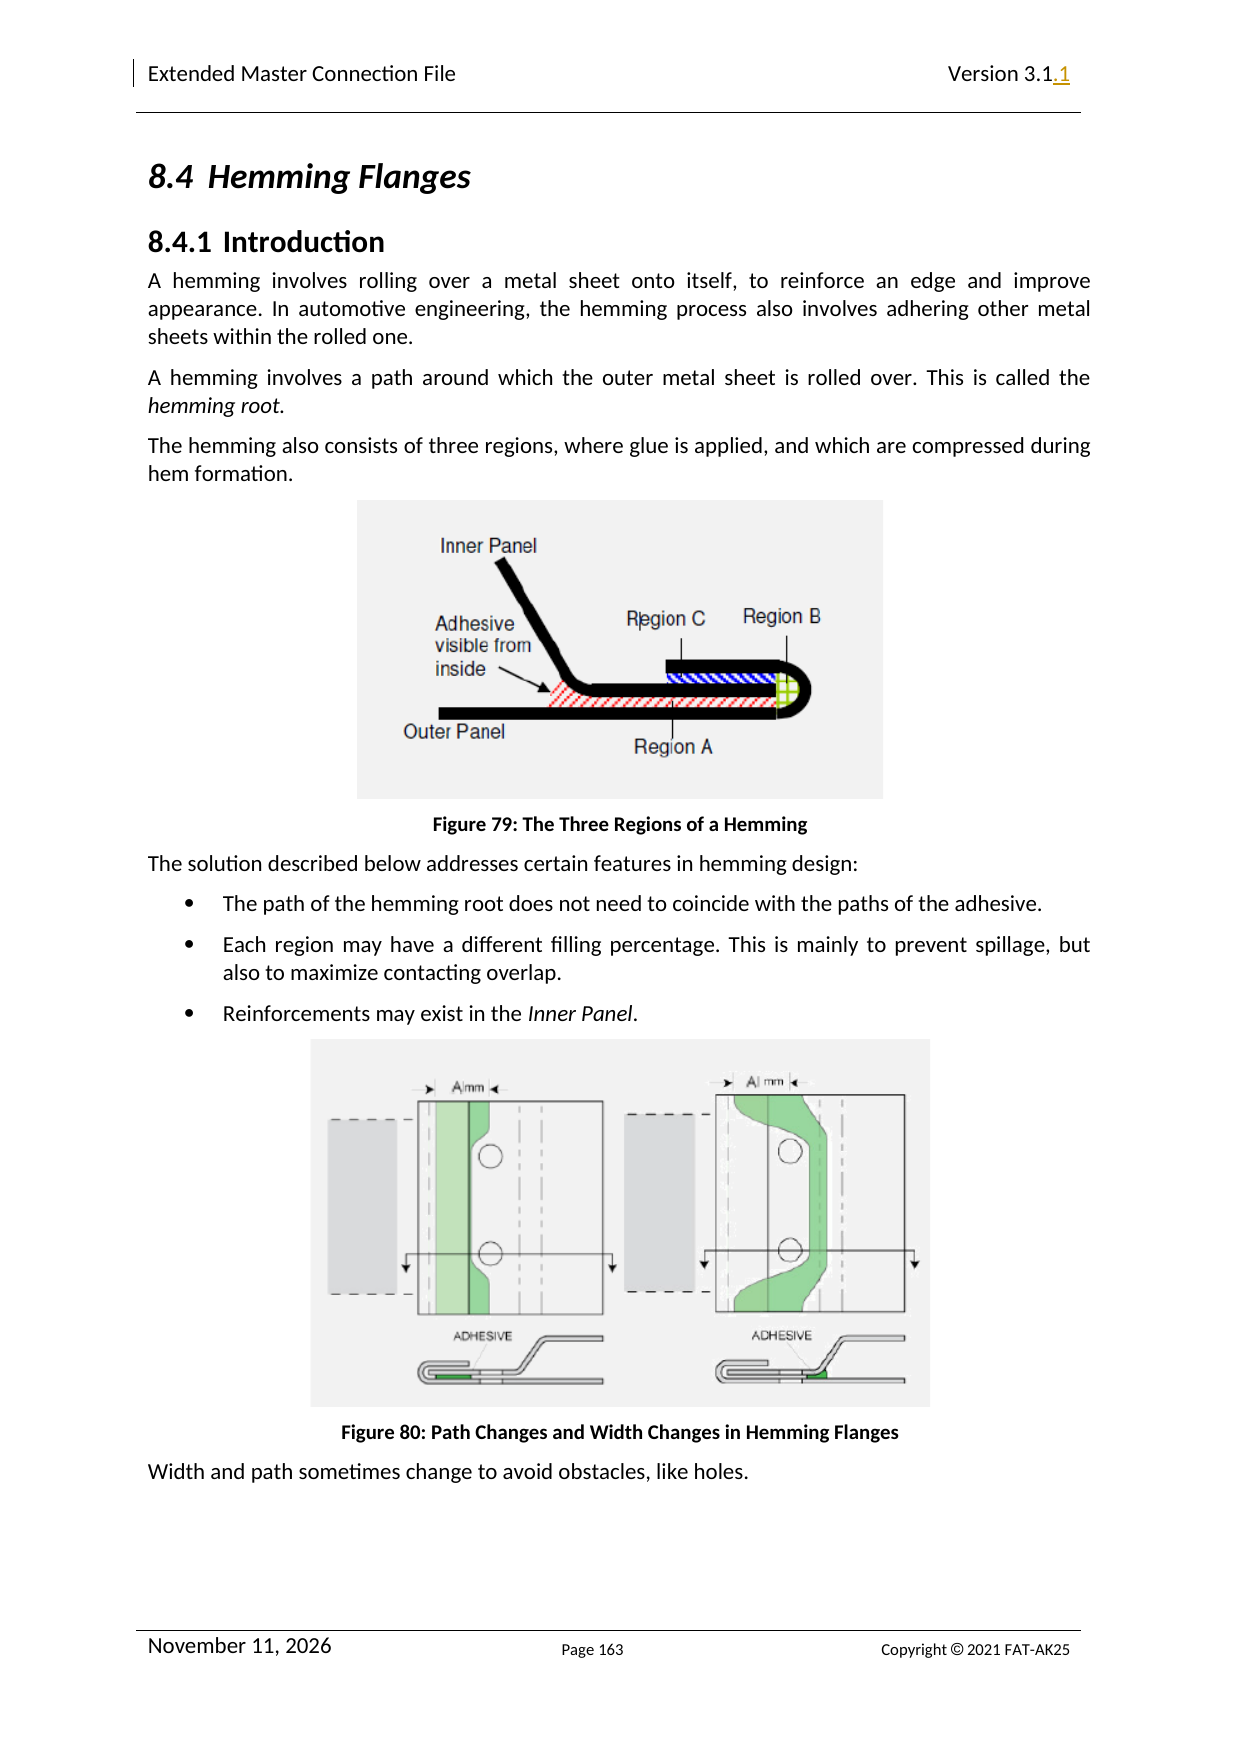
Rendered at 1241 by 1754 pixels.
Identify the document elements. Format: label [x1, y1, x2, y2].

picture [357, 500, 884, 799]
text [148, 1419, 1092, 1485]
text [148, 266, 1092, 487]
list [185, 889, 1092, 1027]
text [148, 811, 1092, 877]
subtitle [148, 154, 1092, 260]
picture [310, 1039, 931, 1407]
